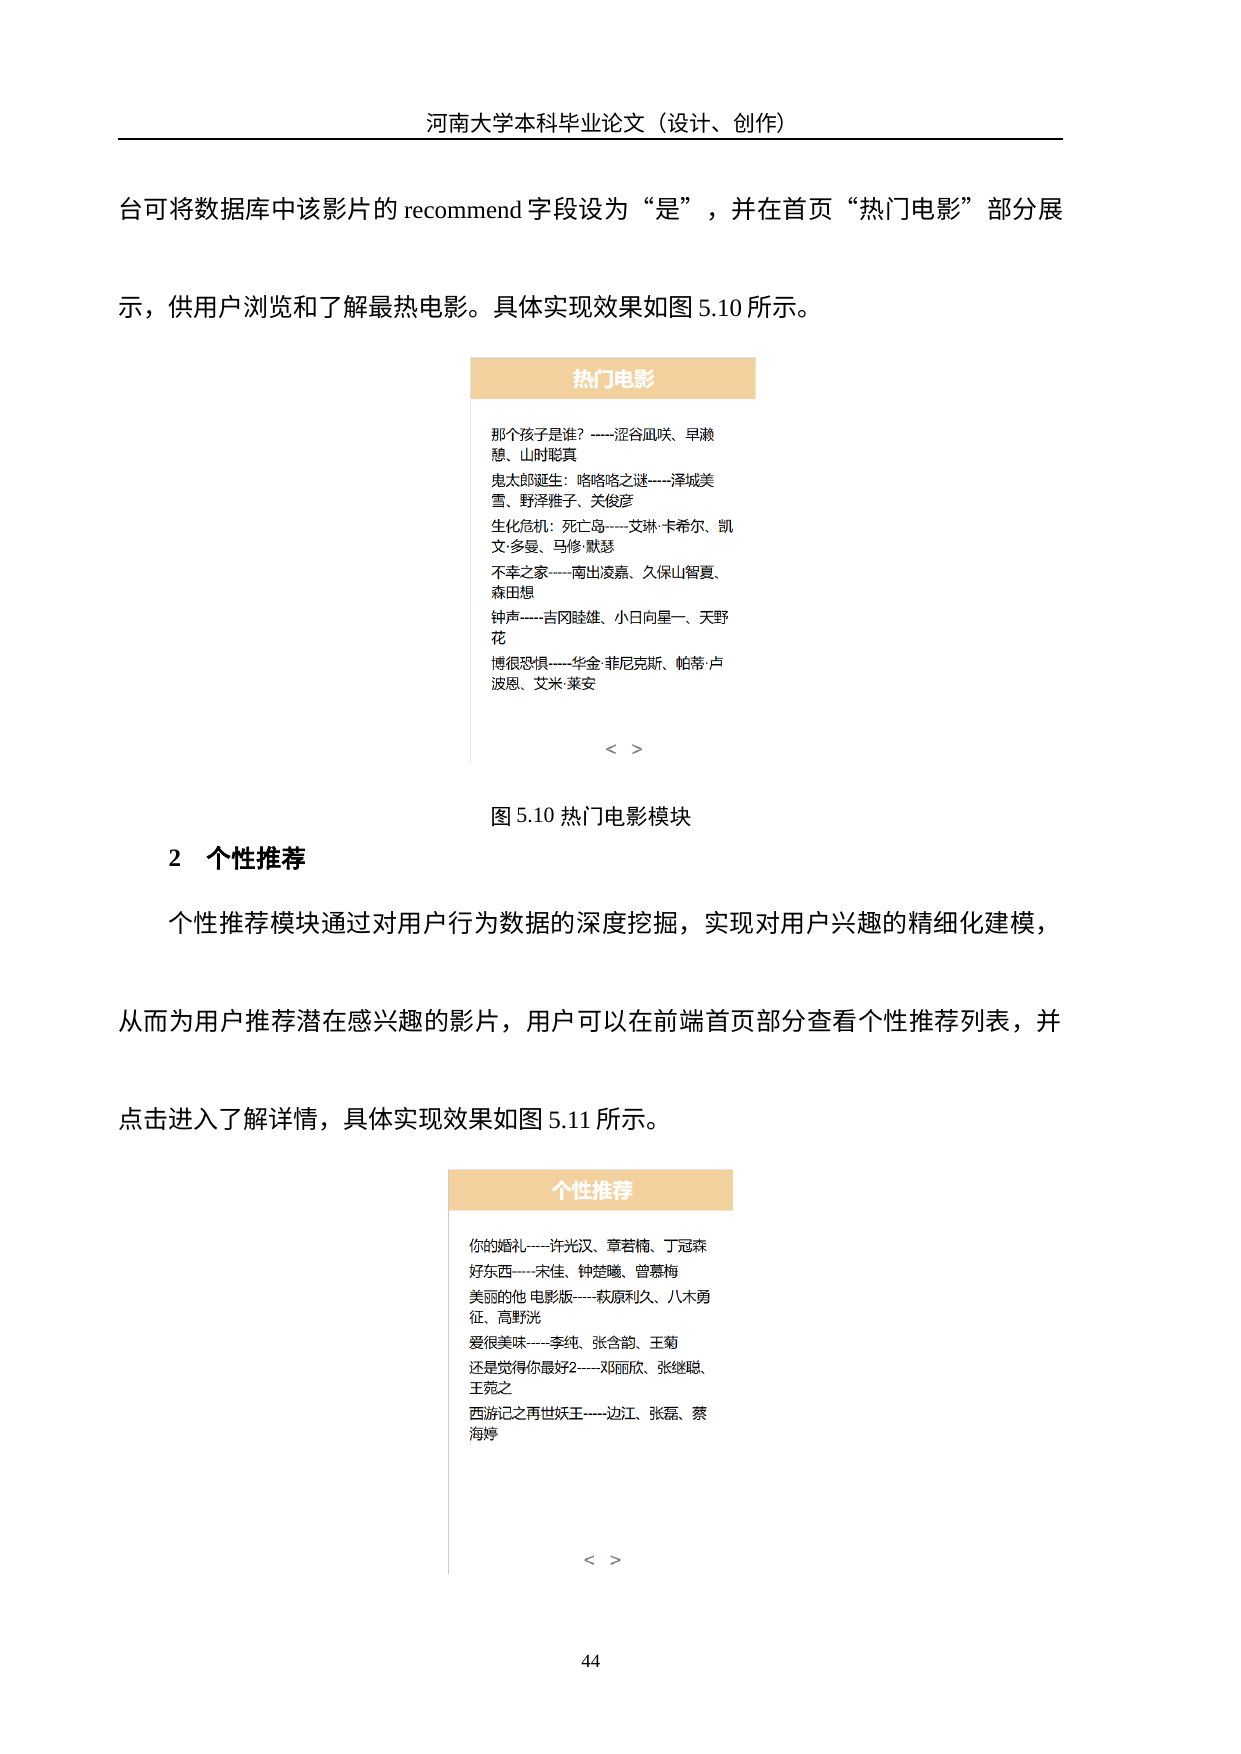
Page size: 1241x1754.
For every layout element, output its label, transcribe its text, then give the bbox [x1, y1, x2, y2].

text 系统基于影片点赞数实现热门推荐。当某部影片的点赞数不低于7000时，系统后台可将数据库中该影片的recommend字段设为“是”，并在首页“热门电影”部分展示，供用户浏览和了解最热电影。具体实现效果如图5.10所示。 [118, 175, 1063, 339]
picture [448, 1168, 733, 1574]
picture [469, 356, 756, 762]
subtitle 图5.10 热门电影模块 [118, 794, 1063, 827]
text 2、个性推荐 [118, 841, 1063, 873]
text 个性推荐模块通过对用户行为数据的深度挖掘，实现对用户兴趣的精细化建模，从而为用户推荐潜在感兴趣的影片，用户可以在前端首页部分查看个性推荐列表，并点击进入了解详情，具体实现效果如图5.11所示。 [118, 888, 1063, 1150]
